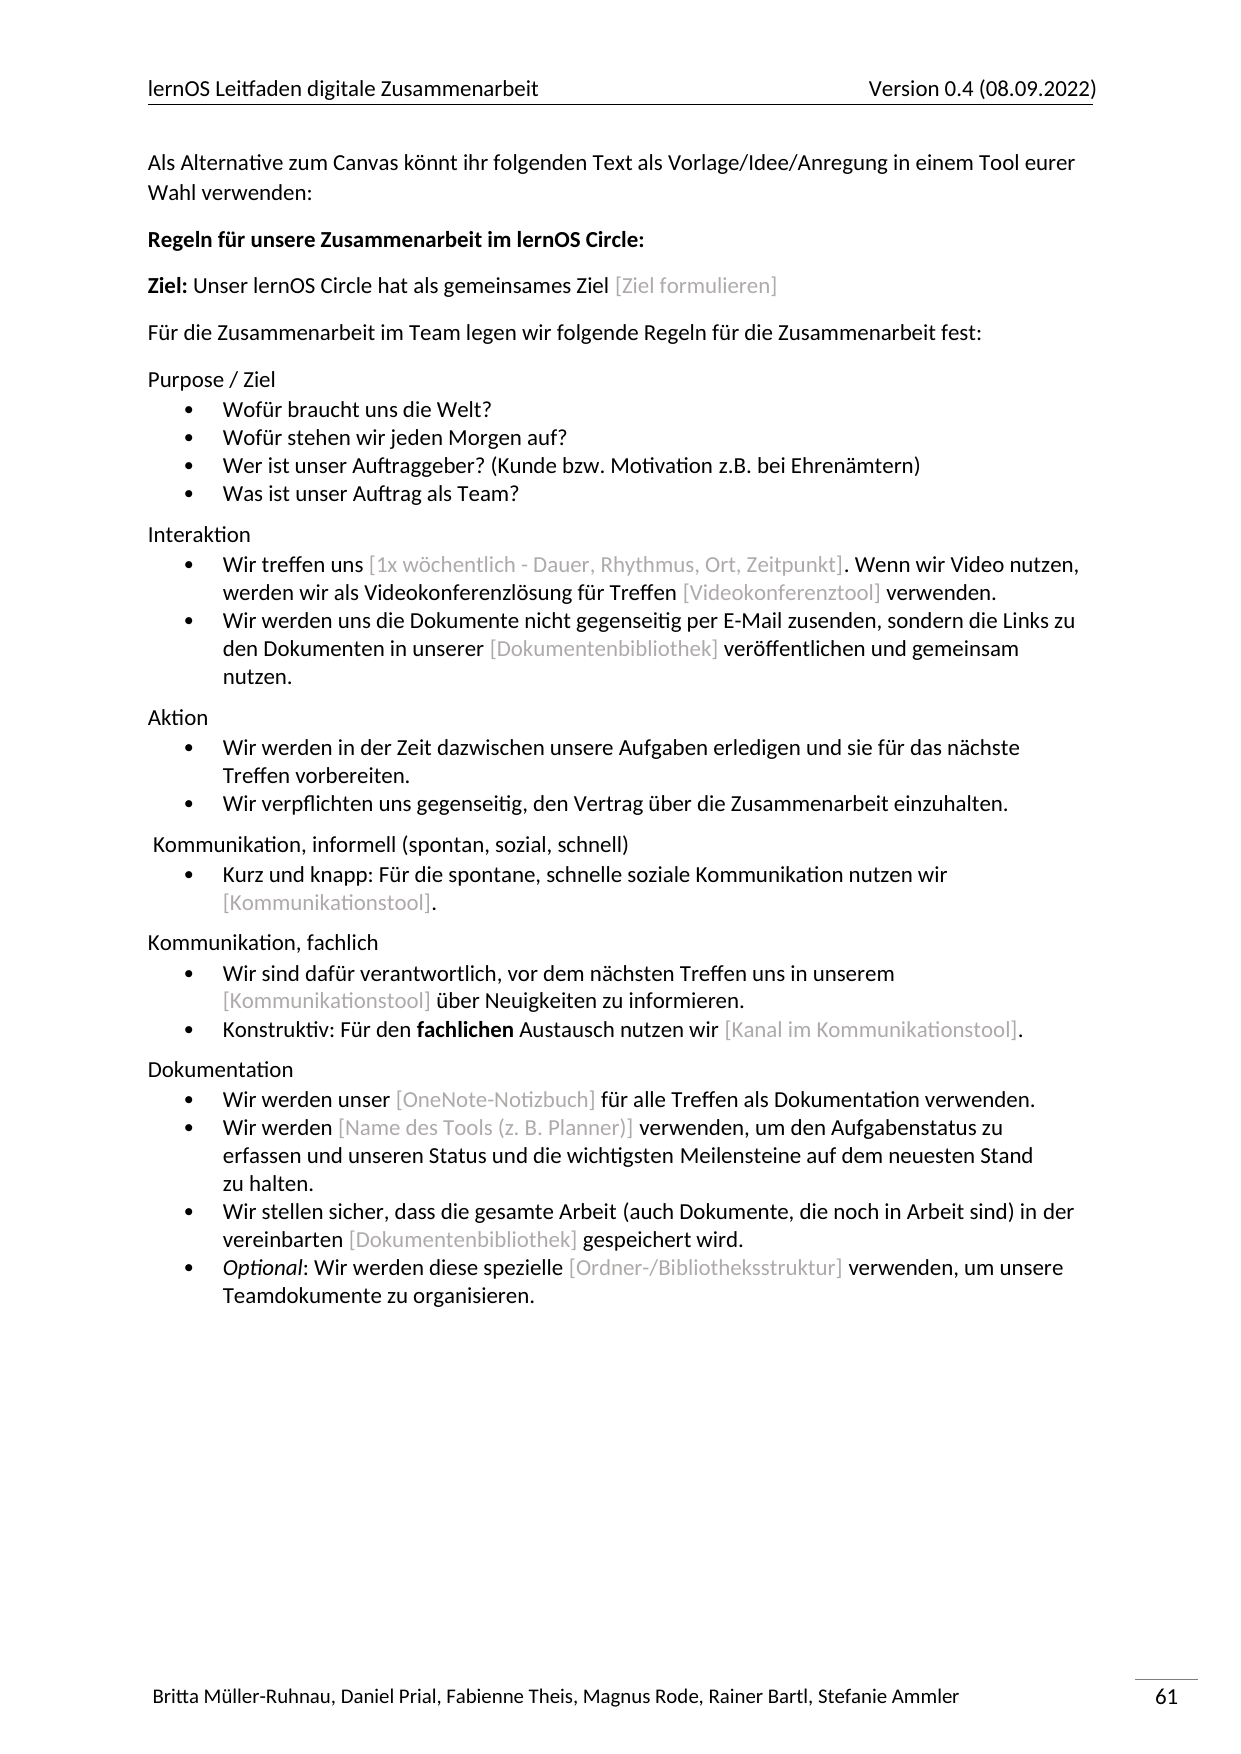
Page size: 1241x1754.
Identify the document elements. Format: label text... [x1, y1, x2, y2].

list Wofür stehen wir jeden Morgen auf?​ [185, 423, 1093, 452]
list Wir sind dafür verantwortlich, vor dem nächsten Treffen uns in unserem [Kommunikationstool] über Neuigkeiten zu informieren. [185, 959, 1093, 1015]
list Wir treffen uns [1x wöchentlich - Dauer, Rhythmus, Ort, Zeitpunkt]. Wenn wir Video nutzen, werden wir als Videokonferenzlösung für Treffen [Videokonferenztool] verwenden. [185, 550, 1093, 606]
text Kommunikation, informell (spontan, sozial, schnell) [148, 830, 1093, 858]
list Konstruktiv: Für den fachlichen Austausch nutzen wir [Kanal im Kommunikationstool]. [185, 1015, 1093, 1043]
text Aktion [148, 703, 1093, 731]
list Kurz und knapp: Für die spontane, schnelle soziale Kommunikation nutzen wir [Kommunikationstool]. [185, 860, 1093, 916]
list Wir verpflichten uns gegenseitig, den Vertrag über die Zusammenarbeit einzuhalten. [185, 789, 1093, 817]
text Purpose / Ziel [148, 365, 1093, 393]
text Interaktion [148, 520, 1093, 548]
text Für die Zusammenarbeit im Team legen wir folgende Regeln für die Zusammenarbeit fest: [148, 318, 1093, 346]
text Als Alternative zum Canvas könnt ihr folgenden Text als Vorlage/Idee/Anregung in einem Tool eurer Wahl verwenden: [148, 148, 1093, 206]
list Was ist unser Auftrag als Team?​ [185, 479, 1093, 508]
list Wir werden in der Zeit dazwischen unsere Aufgaben erledigen und sie für das nächste Treffen vorbereiten. [185, 733, 1093, 789]
list Wir werden uns die Dokumente nicht gegenseitig per E-Mail zusenden, sondern die Links zu den Dokumenten in unserer [Dokumentenbibliothek] veröffentlichen und gemeinsam nutzen. [185, 606, 1093, 690]
text Ziel: Unser lernOS Circle hat als gemeinsames Ziel [Ziel formulieren] [148, 272, 1093, 299]
text Dokumentation [148, 1055, 1093, 1083]
text Kommunikation, fachlich [148, 928, 1093, 956]
list Wir werden [Name des Tools (z. B. Planner)] verwenden, um den Aufgabenstatus zu erfassen und unseren Status und die wichtigsten Meilensteine auf dem neuesten Stand zu halten. [185, 1113, 1093, 1197]
list Wir stellen sicher, dass die gesamte Arbeit (auch Dokumente, die noch in Arbeit sind) in der vereinbarten [Dokumentenbibliothek] gespeichert wird. [185, 1197, 1093, 1253]
list Optional: Wir werden diese spezielle [Ordner-/Bibliotheksstruktur] verwenden, um unsere Teamdokumente zu organisieren. [185, 1253, 1093, 1309]
text Regeln für unsere Zusammenarbeit im lernOS Circle: [148, 225, 1093, 253]
list Wer ist unser Auftraggeber? (Kunde bzw. Motivation z.B. bei Ehrenämtern)​ [185, 452, 1093, 479]
list Wofür braucht uns die Welt?​ [185, 396, 1093, 423]
list Wir werden unser [OneNote-Notizbuch] für alle Treffen als Dokumentation verwenden. [185, 1085, 1093, 1113]
